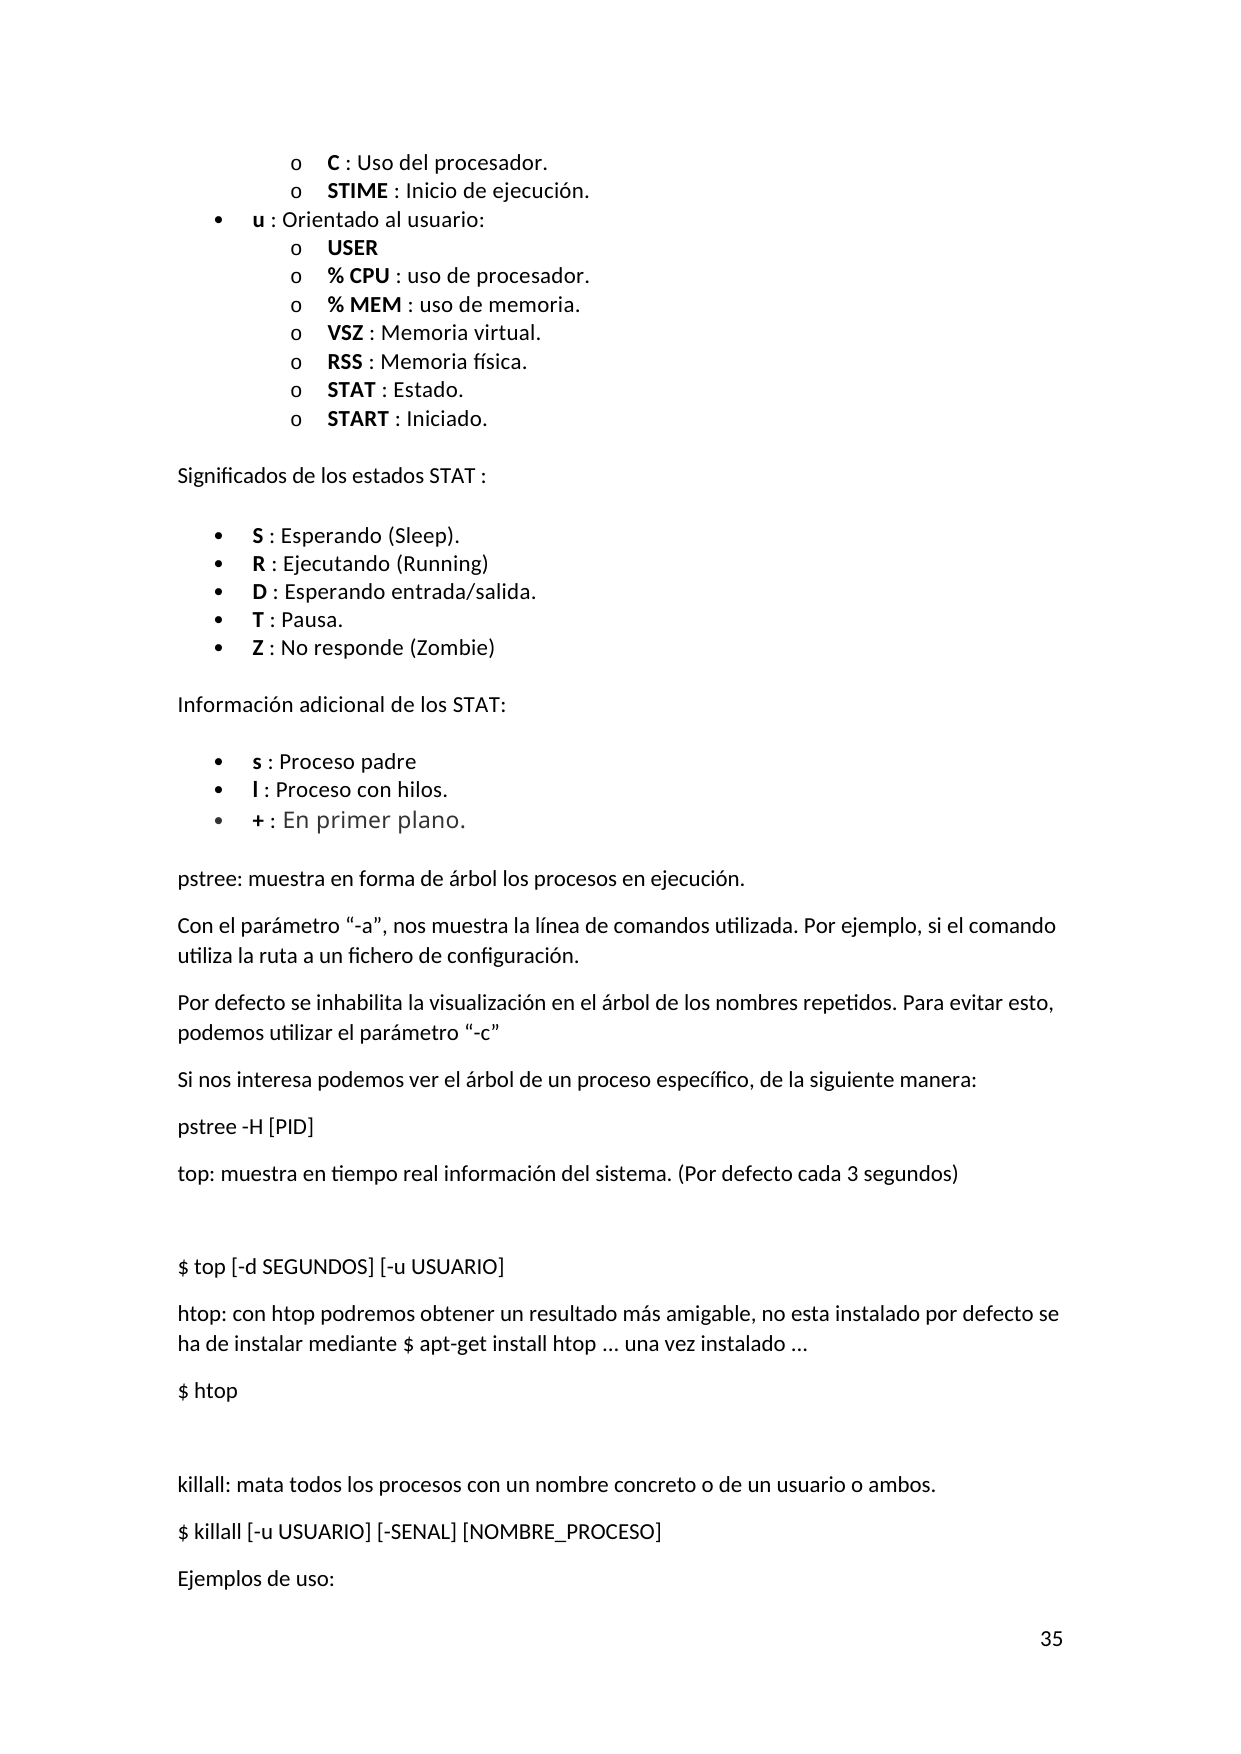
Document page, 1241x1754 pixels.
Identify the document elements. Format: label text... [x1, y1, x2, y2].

text top: muestra en tiempo real información del sistema. (Por defecto cada 3 segundos) [177, 1159, 1063, 1187]
list Z : No responde (Zombie) [215, 633, 1063, 661]
text $ killall [-u USUARIO] [-SENAL] [NOMBRE_PROCESO] [177, 1517, 1063, 1545]
text pstree -H [PID] [177, 1112, 1063, 1140]
text pstree: muestra en forma de árbol los procesos en ejecución. [177, 864, 1063, 892]
list S : Esperando (Sleep). [215, 521, 1063, 549]
text Información adicional de los STAT: [177, 690, 1063, 718]
list % CPU : uso de procesador. [290, 261, 1063, 290]
list USER [290, 233, 1063, 261]
list + : En primer plano. [215, 803, 1063, 835]
text Si nos interesa podemos ver el árbol de un proceso específico, de la siguiente manera: [177, 1065, 1063, 1093]
list % MEM : uso de memoria. [290, 290, 1063, 318]
text Significados de los estados STAT : [177, 462, 1063, 490]
list RSS : Memoria física. [290, 347, 1063, 375]
text $ top [-d SEGUNDOS] [-u USUARIO] [177, 1252, 1063, 1281]
list C : Uso del procesador. [290, 148, 1063, 176]
text htop: con htop podremos obtener un resultado más amigable, no esta instalado por defecto se ha de instalar mediante $ apt-get install htop ... una vez instalado ... [177, 1299, 1063, 1358]
text $ htop [177, 1376, 1063, 1404]
list D : Esperando entrada/salida. [215, 577, 1063, 605]
text Por defecto se inhabilita la visualización en el árbol de los nombres repetidos. Para evitar esto, podemos utilizar el parámetro “-c” [177, 988, 1063, 1046]
list u : Orientado al usuario: [215, 205, 1063, 233]
list T : Pausa. [215, 605, 1063, 633]
text killall: mata todos los procesos con un nombre concreto o de un usuario o ambos. [177, 1470, 1063, 1498]
list STIME : Inicio de ejecución. [290, 176, 1063, 205]
list VSZ : Memoria virtual. [290, 318, 1063, 347]
text Con el parámetro “-a”, nos muestra la línea de comandos utilizada. Por ejemplo, si el comando utiliza la ruta a un fichero de configuración. [177, 911, 1063, 969]
list R : Ejecutando (Running) [215, 549, 1063, 577]
list l : Proceso con hilos. [215, 776, 1063, 803]
list STAT : Estado. [290, 375, 1063, 404]
text Ejemplos de uso: [177, 1564, 1063, 1592]
list s : Proceso padre [215, 747, 1063, 776]
list START : Iniciado. [290, 404, 1063, 432]
